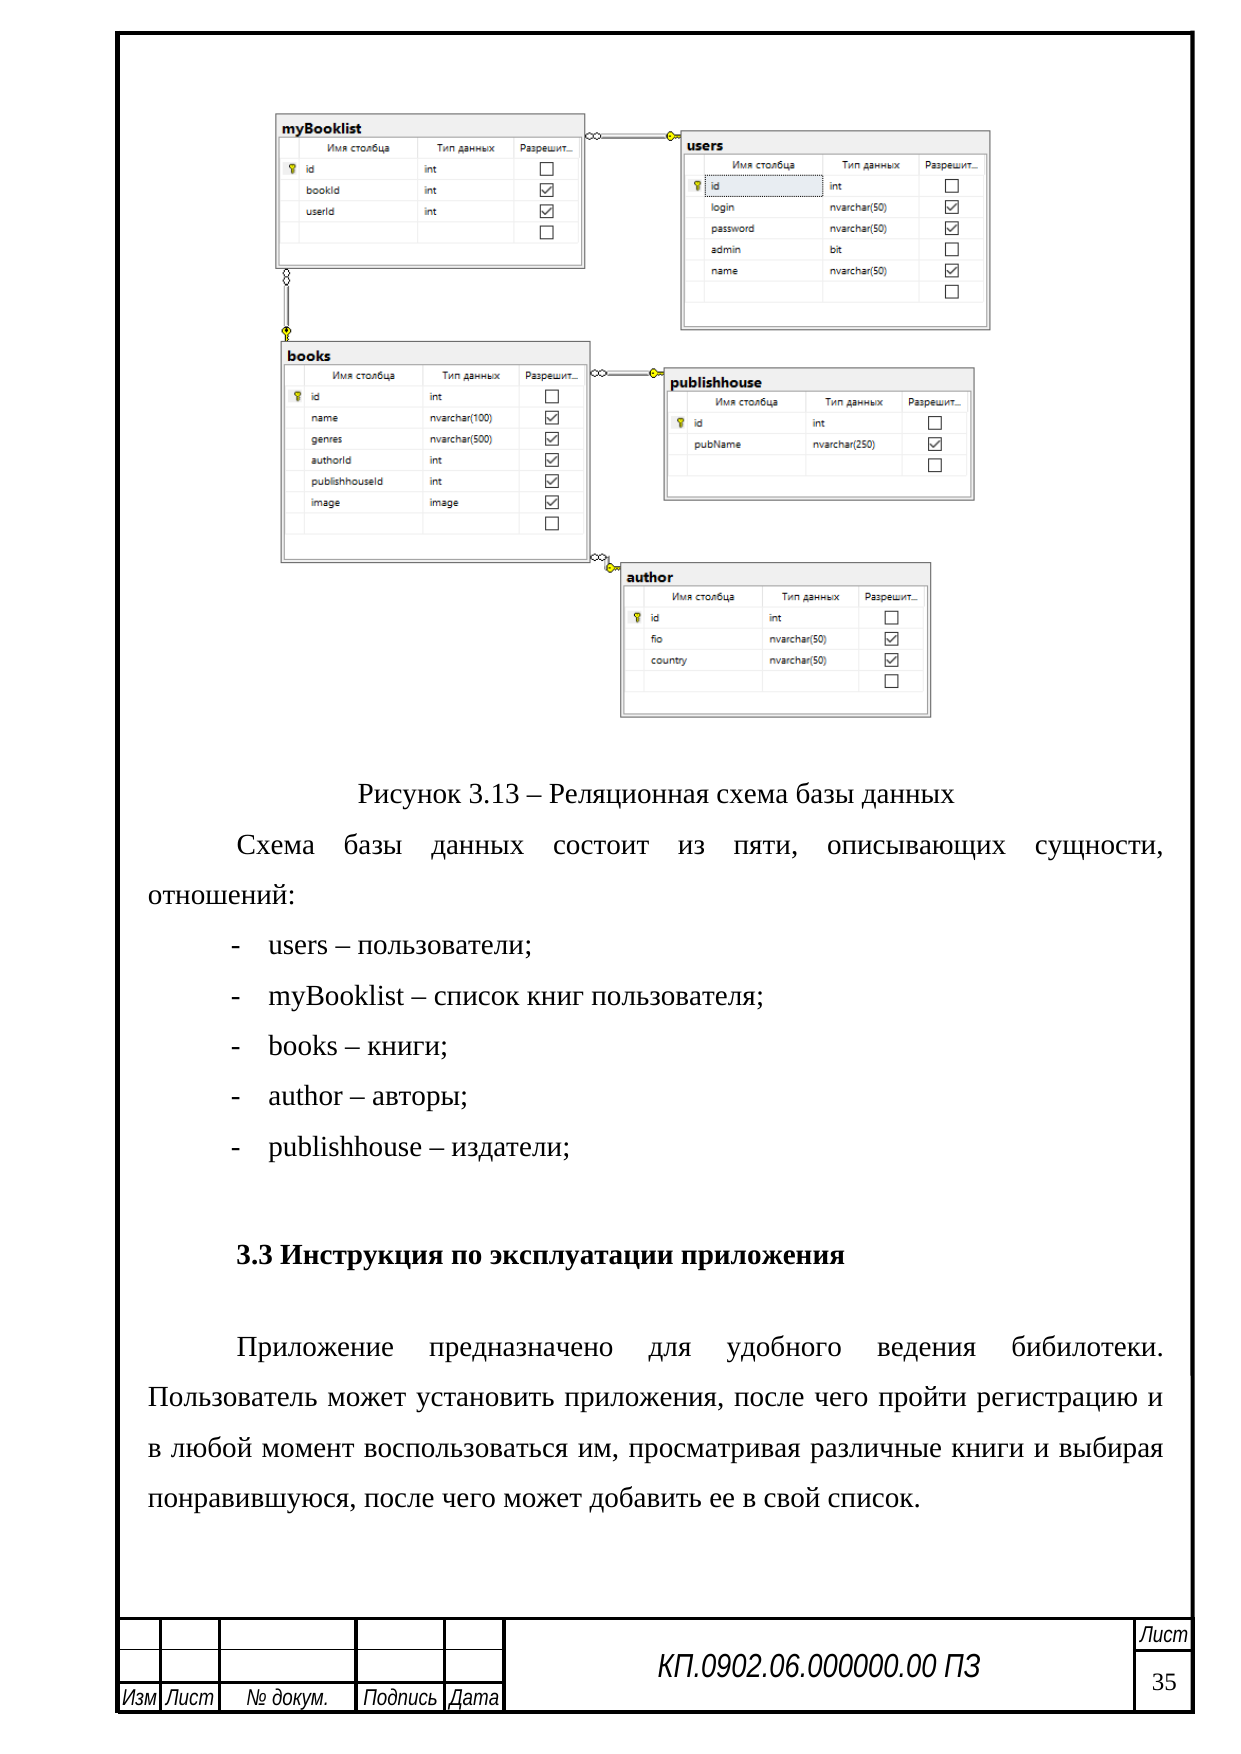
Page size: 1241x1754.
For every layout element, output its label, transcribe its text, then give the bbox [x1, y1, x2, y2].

list author – авторы; [231, 1078, 1164, 1112]
list users – пользователи; [231, 927, 1164, 961]
list myBooklist – список книг пользователя; [231, 978, 1164, 1011]
text Рисунок 3.13 – Реляционная схема базы данных [118, 777, 1194, 810]
text 3.3 Инструкция по эксплуатации приложения [236, 1237, 1164, 1271]
list publishhouse – издатели; [231, 1129, 1164, 1162]
picture [269, 88, 1073, 760]
list books – книги; [231, 1028, 1164, 1062]
text Схема базы данных состоит из пяти, описывающих сущности, отношений: [148, 827, 1164, 911]
text Приложение предназначено для удобного ведения бибилотеки. Пользователь может установить приложения, после чего пройти регистрацию и в любой момент воспользоваться им, просматривая различные книги и выбирая понравившуюся, после чего может добавить ее в свой список. [148, 1329, 1164, 1514]
